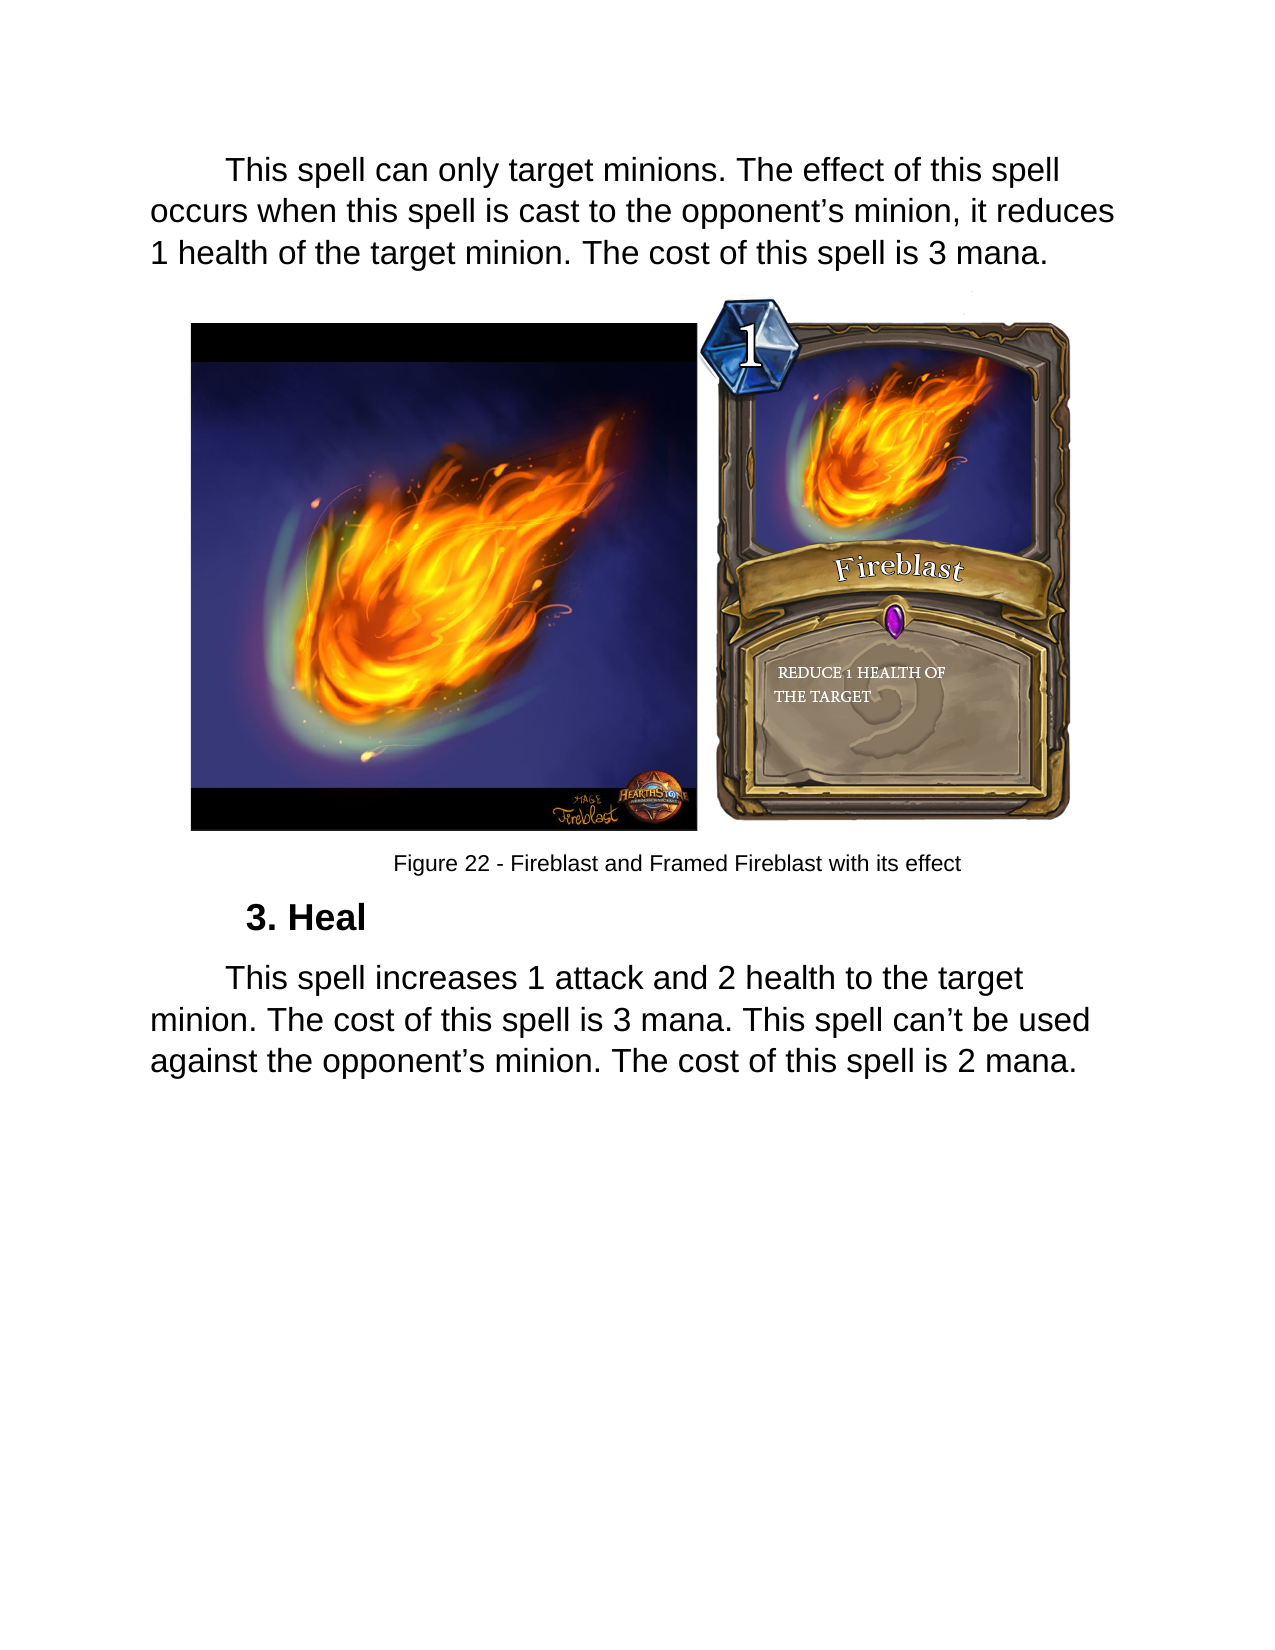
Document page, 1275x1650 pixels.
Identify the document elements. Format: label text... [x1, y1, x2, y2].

text This spell can only target minions. The effect of this spell occurs when this spell is cast to the opponent’s minion, it reduces 1 health of the target minion. The cost of this spell is 3 mana. [150, 150, 1125, 271]
text This spell increases 1 attack and 2 health to the target minion. The cost of this spell is 3 mana. This spell can’t be used against the opponent’s minion. The cost of this spell is 2 mana. [150, 958, 1125, 1079]
text 3. Heal [150, 895, 1125, 938]
text Figure 22 - Fireblast and Framed Fireblast with its effect [225, 850, 1125, 876]
picture [190, 291, 1085, 831]
